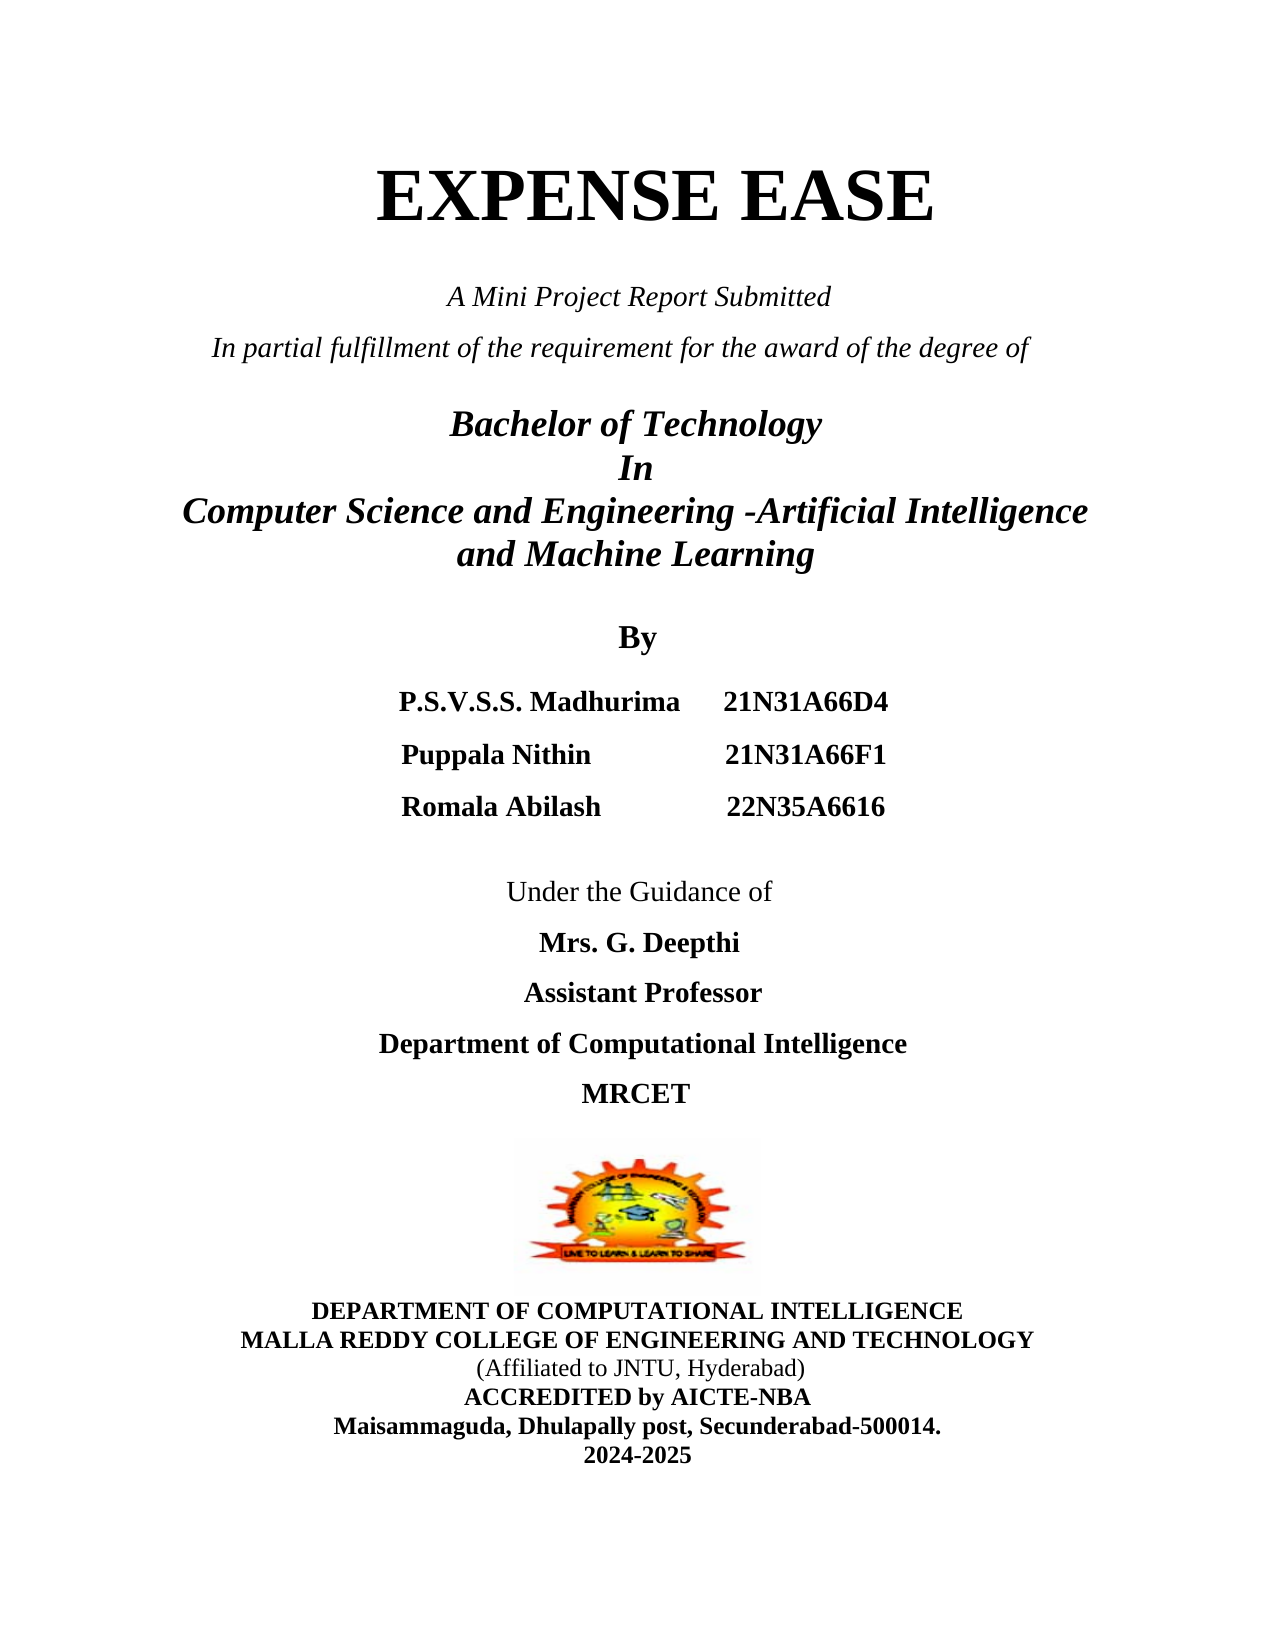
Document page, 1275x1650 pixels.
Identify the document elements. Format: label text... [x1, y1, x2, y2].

text By [150, 617, 1125, 656]
text EXPENSE EASE [150, 150, 1125, 236]
picture [513, 1138, 762, 1296]
subtitle Bachelor of Technology [150, 402, 1125, 445]
text In [150, 445, 1125, 488]
text DEPARTMENT OF COMPUTATIONAL INTELLIGENCE [150, 1296, 1125, 1325]
title 2024-2025 [150, 1440, 1125, 1468]
text Computer Science and Engineering -Artificial Intelligence and Machine Learning [150, 488, 1125, 574]
text ACCREDITED by AICTE-NBA [150, 1382, 1125, 1411]
text Maisammaguda, Dhulapally post, Secunderabad-500014. [150, 1411, 1125, 1440]
text (Affiliated to JNTU, Hyderabad) [150, 1353, 1125, 1382]
text MALLA REDDY COLLEGE OF ENGINEERING AND TECHNOLOGY [150, 1325, 1125, 1353]
text Department of Computational Intelligence [150, 1026, 1048, 1060]
text MRCET [150, 1077, 1048, 1110]
table_cell Romala Abilash [366, 784, 692, 829]
text Assistant Professor [150, 976, 1048, 1009]
text Mrs. G. Deepthi [150, 925, 1048, 959]
table_cell 21N31A66F1 [693, 729, 911, 784]
table_cell Puppala Nithin [366, 729, 692, 784]
text In partial fulfillment of the requirement for the award of the degree of [150, 330, 1048, 363]
table_header 21N31A66D4 [693, 685, 911, 729]
text A Mini Project Report Submitted [225, 279, 1048, 313]
table_header P.S.V.S.S. Madhurima [366, 685, 692, 729]
text Under the Guidance of [150, 874, 1048, 908]
table_cell 22N35A6616 [693, 784, 911, 829]
